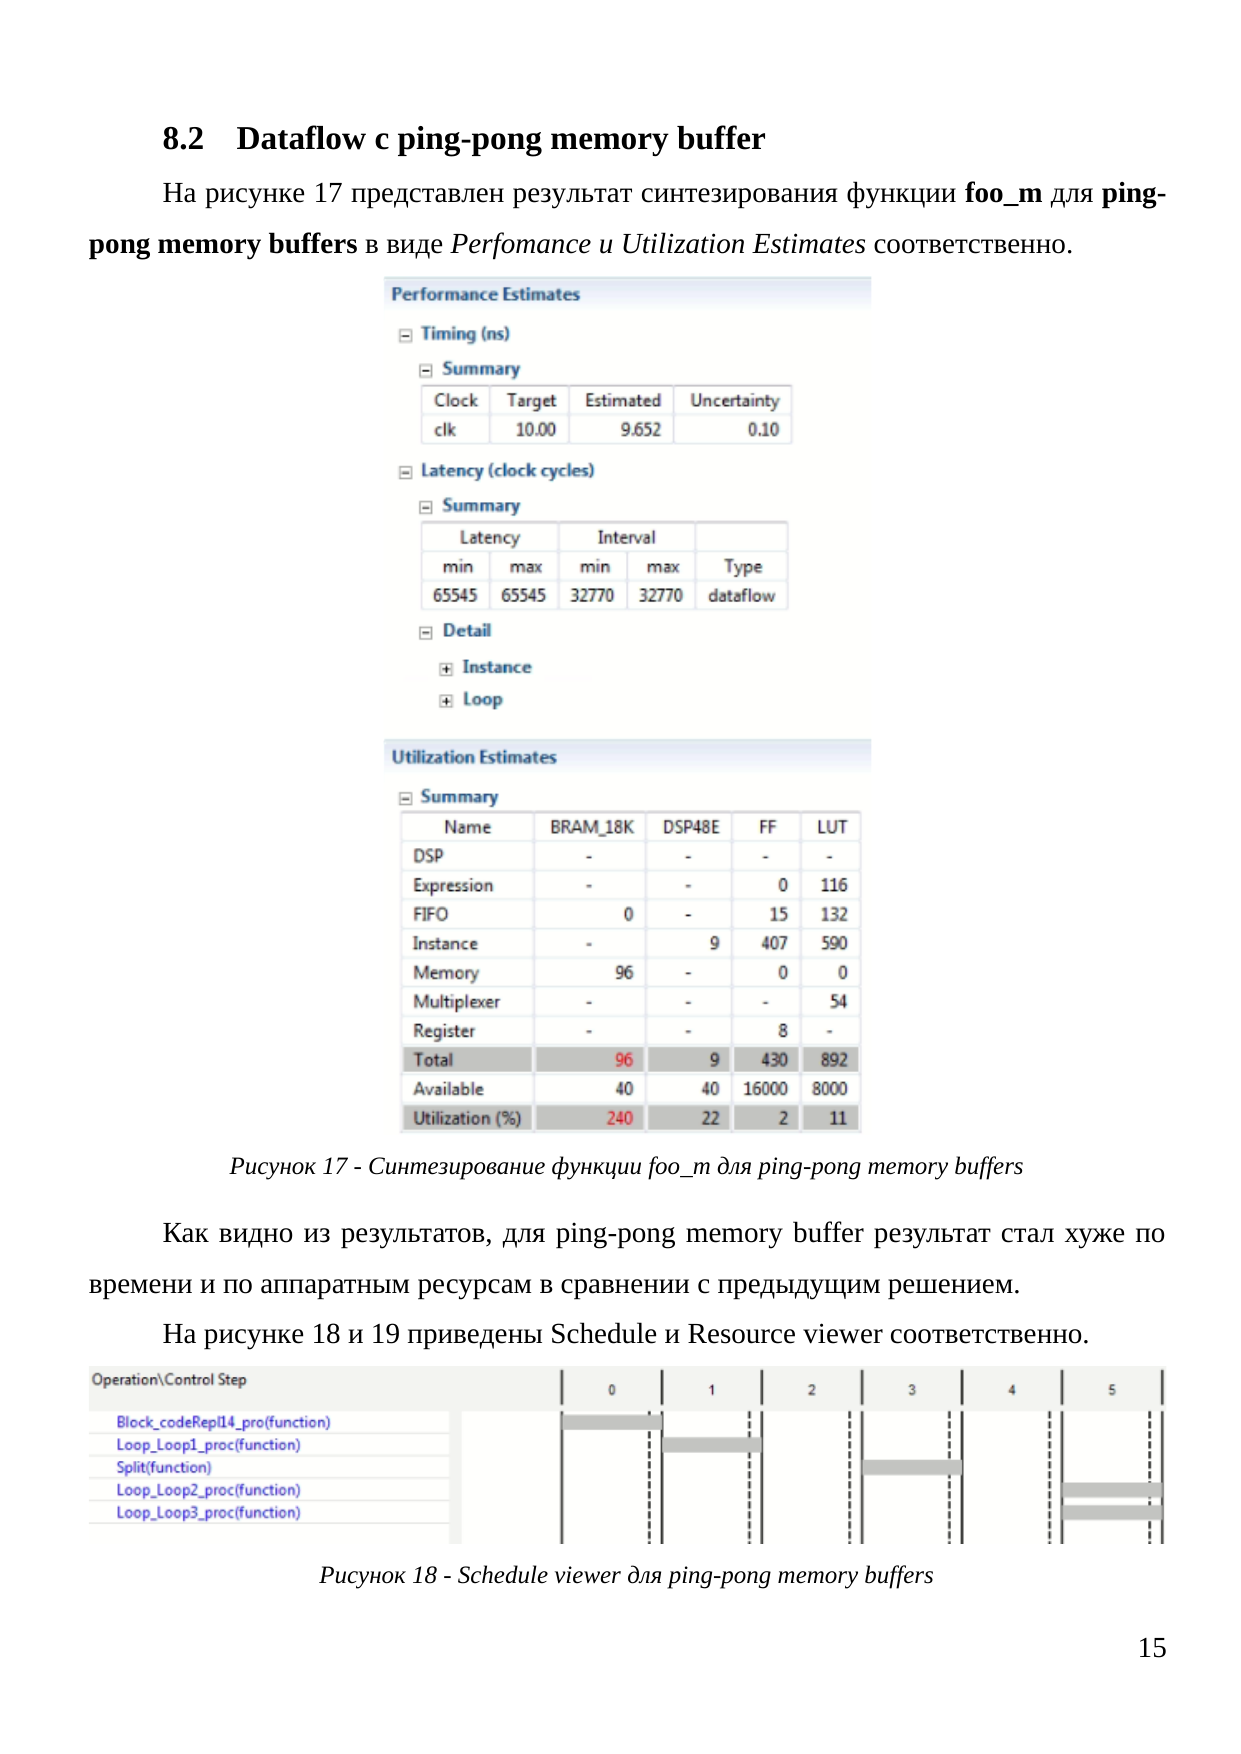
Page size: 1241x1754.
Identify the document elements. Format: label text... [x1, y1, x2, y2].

text Как видно из результатов, для ping-pong memory buffer результат стал хуже по времени и по аппаратным ресурсам в сравнении с предыдущим решением. [89, 1215, 1167, 1299]
text Рисунок 18 - Schedule viewer для ping-pong memory buffers [89, 1561, 1167, 1589]
list Dataflow с ping-pong memory buffer [89, 118, 1167, 156]
text На рисунке 17 представлен результат синтезирования функции foo_m для ping-pong memory buffers в виде Perfomance и Utilization Estimates соответственно. [89, 176, 1167, 259]
text Рисунок 17 - Cинтезирование функции foo_m для ping-pong memory buffers [89, 1151, 1167, 1180]
picture [383, 276, 872, 1135]
picture [88, 1366, 1167, 1544]
text На рисунке 18 и 19 приведены Schedule и Resource viewer соответственно. [89, 1316, 1167, 1349]
